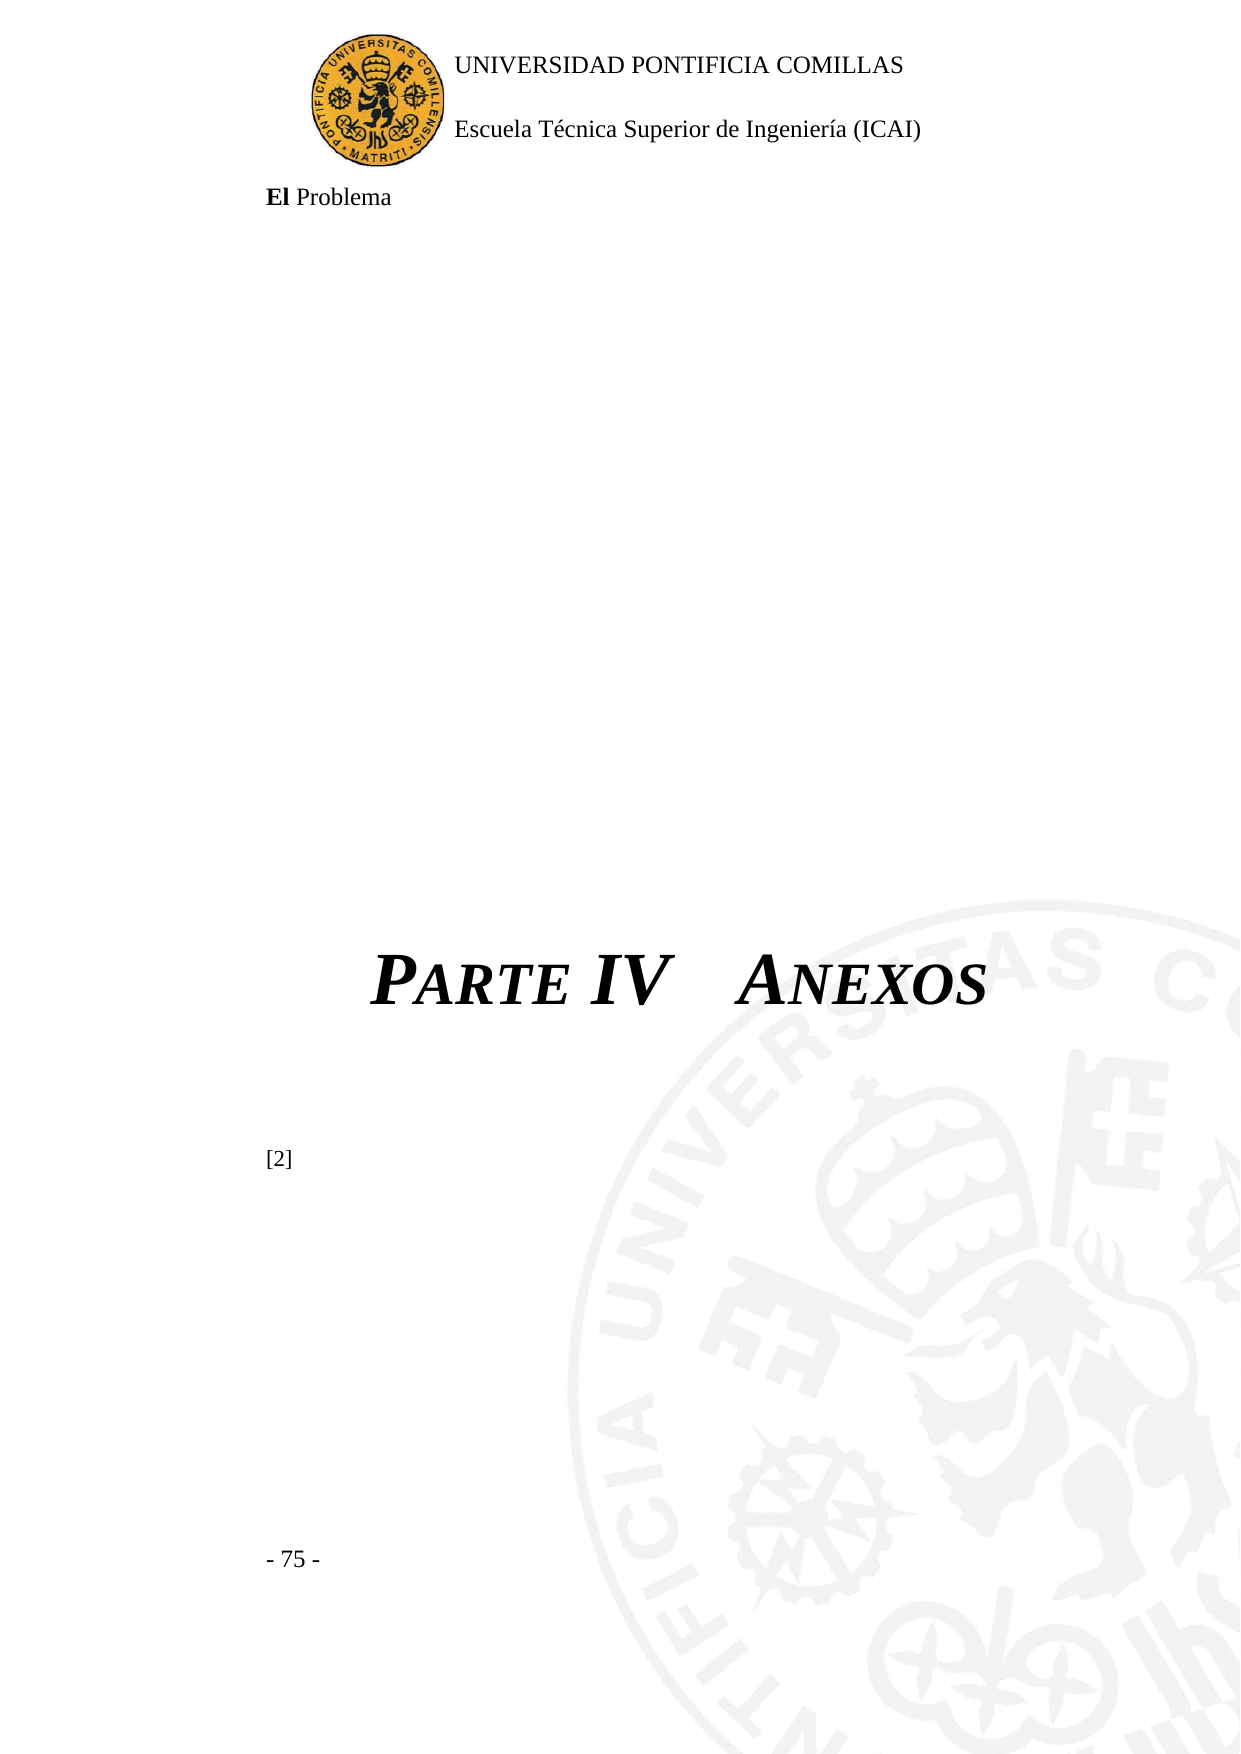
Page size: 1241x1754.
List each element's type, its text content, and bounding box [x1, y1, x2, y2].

picture [357, 757, 1241, 1754]
title Anexos [266, 934, 1092, 1021]
